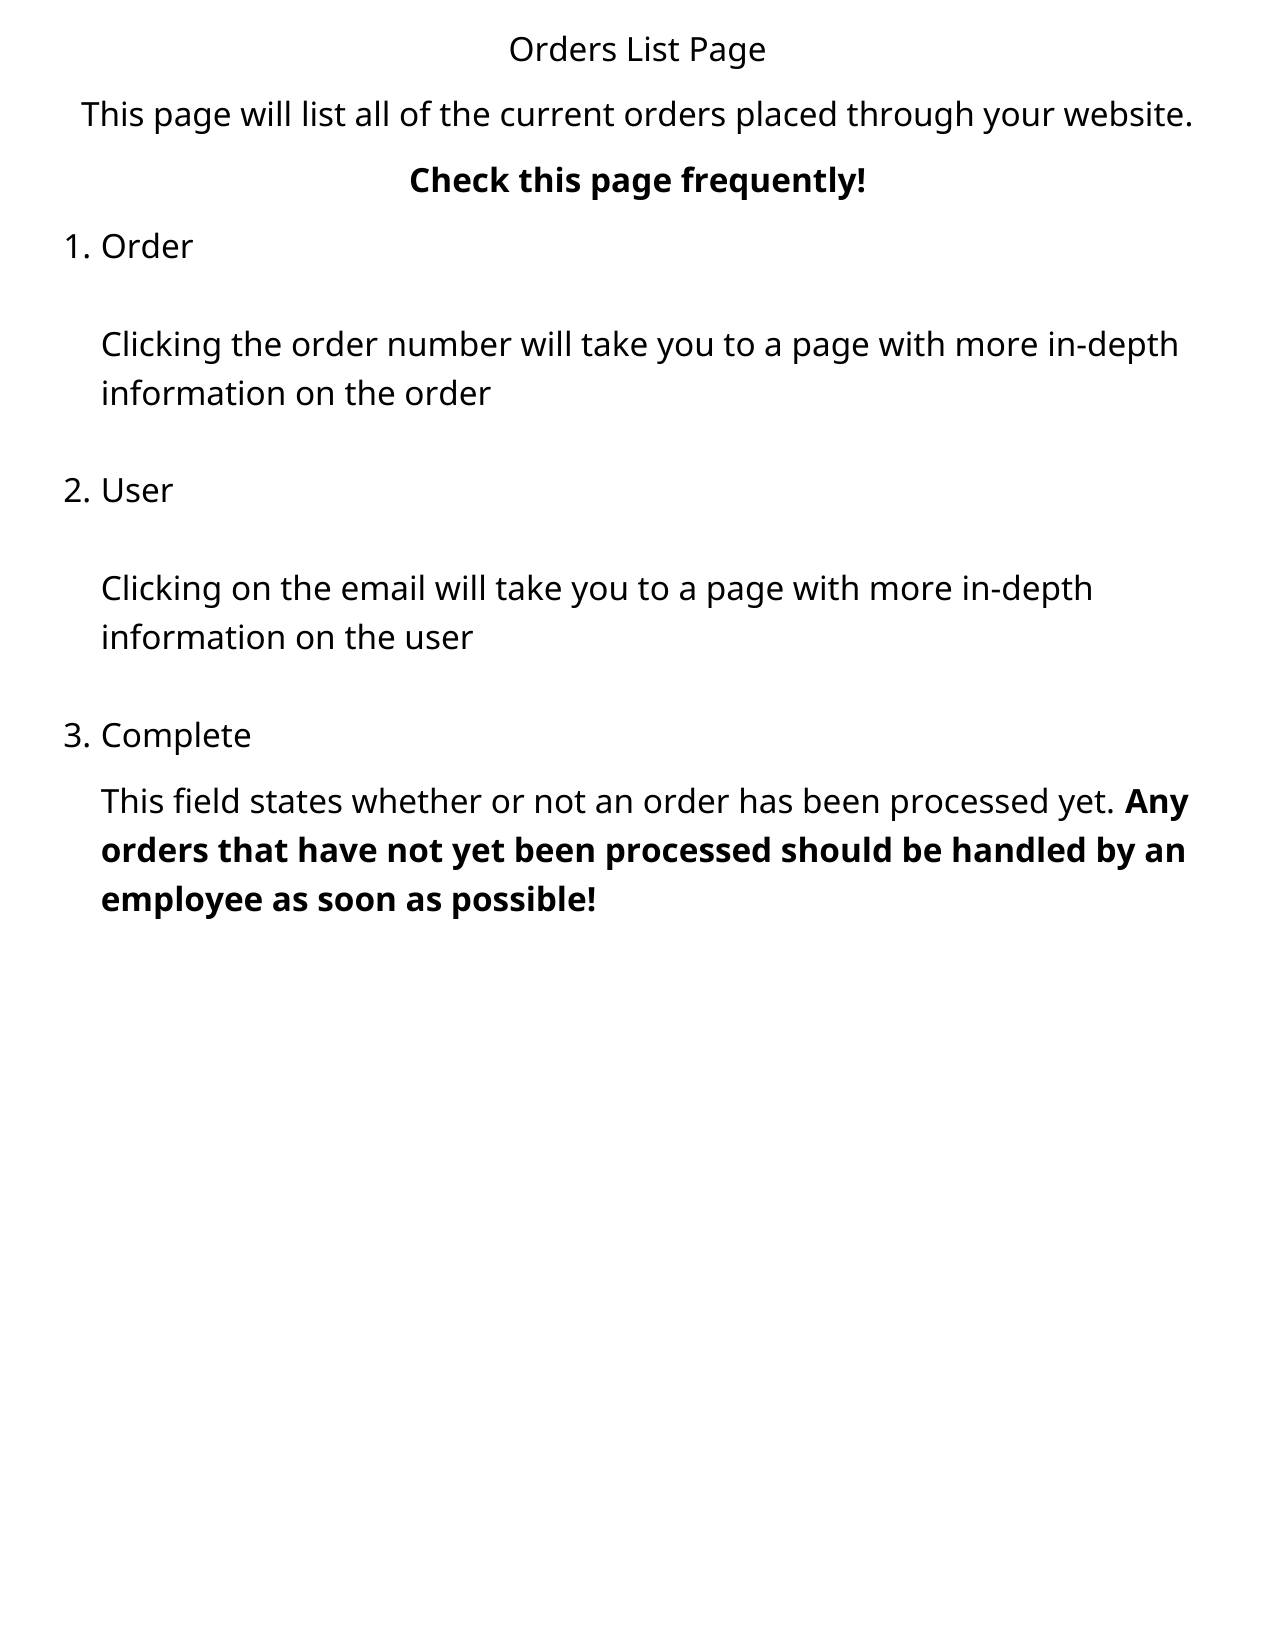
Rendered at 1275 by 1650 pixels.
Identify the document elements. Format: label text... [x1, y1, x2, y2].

list Complete [63, 712, 1249, 757]
list Clicking the order number will take you to a page with more in-depth information on the order [101, 320, 1249, 415]
text Orders List Page [26, 26, 1249, 71]
text This field states whether or not an order has been processed yet. Any orders that have not yet been processed should be handled by an employee as soon as possible! [101, 778, 1249, 921]
list Clicking on the email will take you to a page with more in-depth information on the user [101, 565, 1249, 659]
text Check this page frequently! [26, 157, 1249, 202]
list User [63, 467, 1249, 513]
list Order [63, 222, 1249, 268]
text This page will list all of the current orders placed through your website. [26, 91, 1249, 137]
